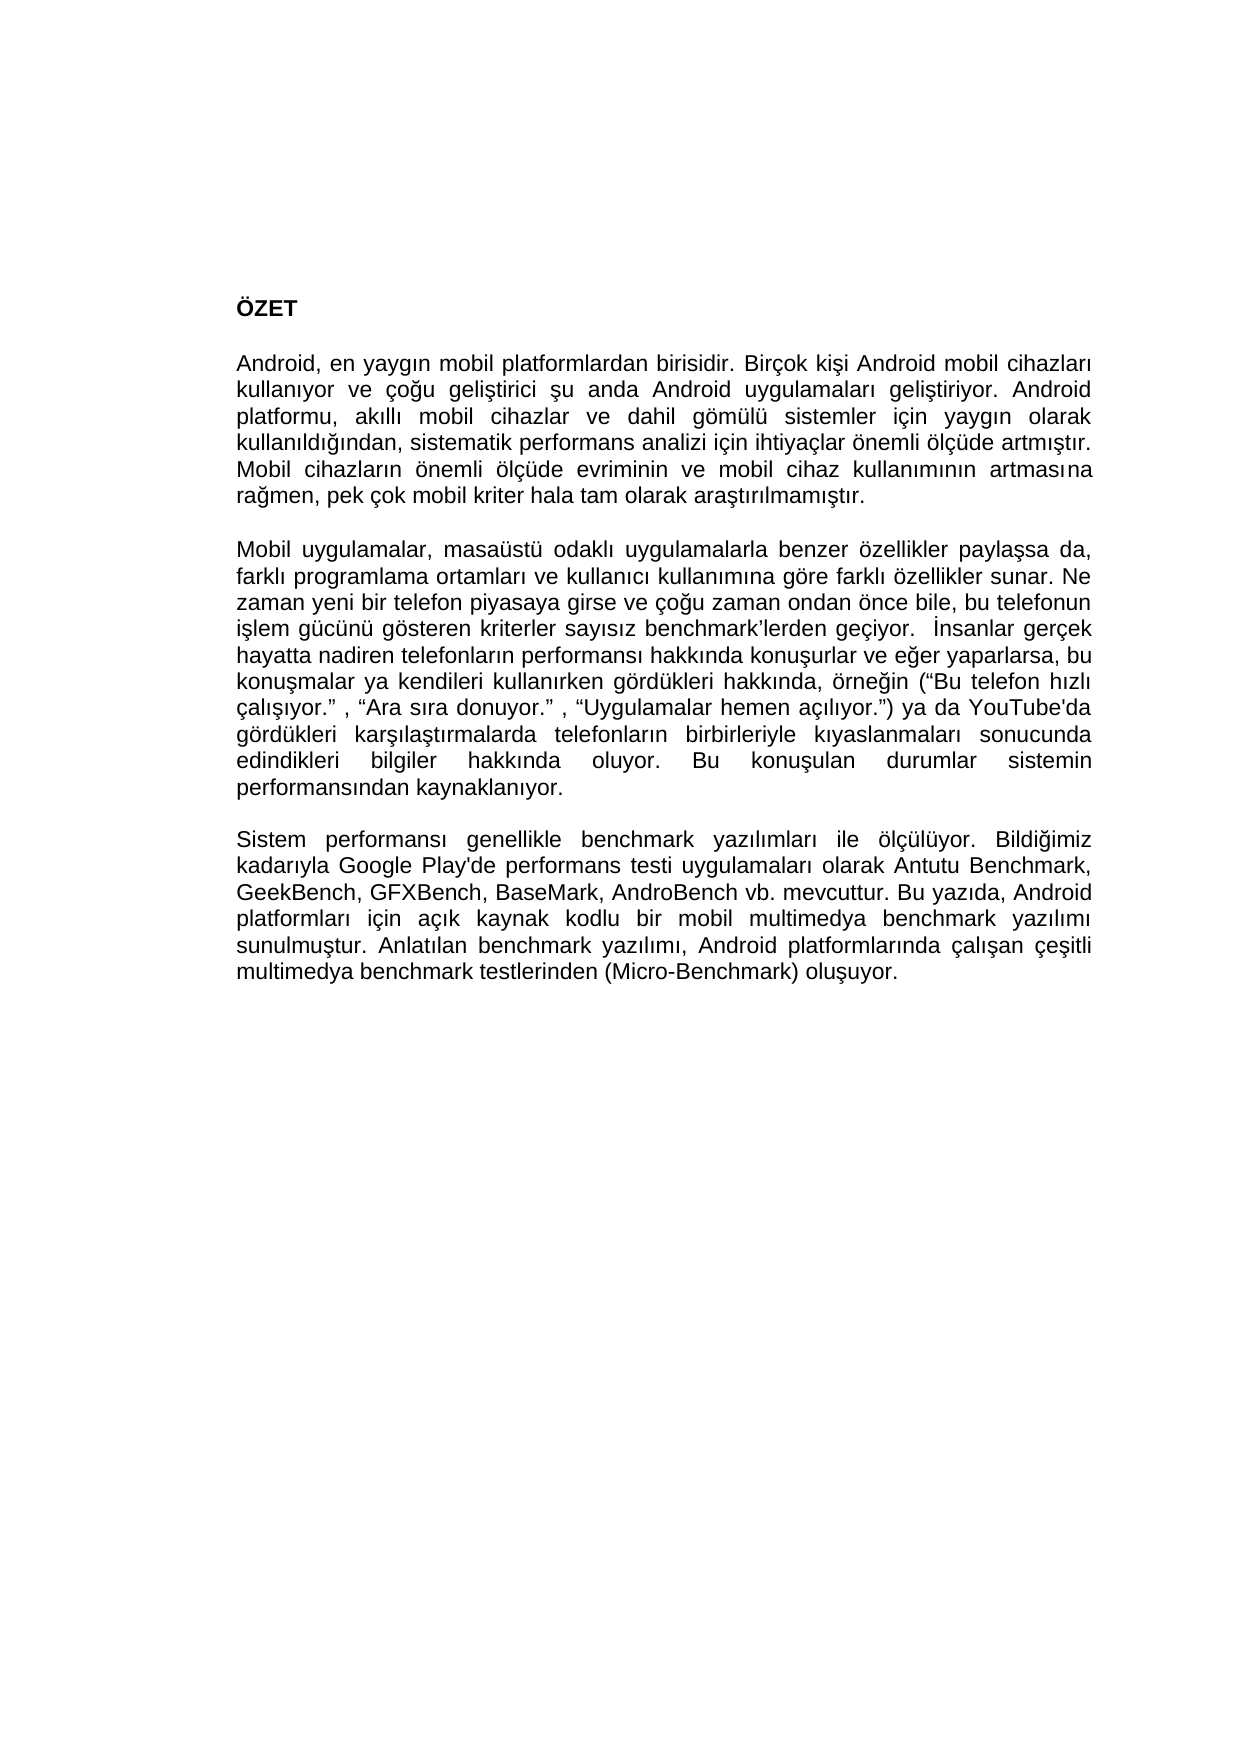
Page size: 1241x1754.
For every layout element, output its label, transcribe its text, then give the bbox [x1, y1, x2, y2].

text Sistem performansı genellikle benchmark yazılımları ile ölçülüyor. Bildiğimiz kadarıyla Google Play'de performans testi uygulamaları olarak Antutu Benchmark, GeekBench, GFXBench, BaseMark, AndroBench vb. mevcuttur. Bu yazıda, Android platformları için açık kaynak kodlu bir mobil multimedya benchmark yazılımı sunulmuştur. Anlatılan benchmark yazılımı, Android platformlarında çalışan çeşitli multimedya benchmark testlerinden (Micro-Benchmark) oluşuyor. [236, 826, 1092, 984]
text Android, en yaygın mobil platformlardan birisidir. Birçok kişi Android mobil cihazları kullanıyor ve çoğu geliştirici şu anda Android uygulamaları geliştiriyor. Android platformu, akıllı mobil cihazlar ve dahil gömülü sistemler için yaygın olarak kullanıldığından, sistematik performans analizi için ihtiyaçlar önemli ölçüde artmıştır. Mobil cihazların önemli ölçüde evriminin ve mobil cihaz kullanımının artmasına rağmen, pek çok mobil kriter hala tam olarak araştırılmamıştır. [236, 350, 1092, 508]
text Mobil uygulamalar, masaüstü odaklı uygulamalarla benzer özellikler paylaşsa da, farklı programlama ortamları ve kullanıcı kullanımına göre farklı özellikler sunar. Ne zaman yeni bir telefon piyasaya girse ve çoğu zaman ondan önce bile, bu telefonun işlem gücünü gösteren kriterler sayısız benchmark’lerden geçiyor. İnsanlar gerçek hayatta nadiren telefonların performansı hakkında konuşurlar ve eğer yaparlarsa, bu konuşmalar ya kendileri kullanırken gördükleri hakkında, örneğin (“Bu telefon hızlı çalışıyor.” , “Ara sıra donuyor.” , “Uygulamalar hemen açılıyor.”) ya da YouTube'da gördükleri karşılaştırmalarda telefonların birbirleriyle kıyaslanmaları sonucunda edindikleri bilgiler hakkında oluyor. Bu konuşulan durumlar sistemin performansından kaynaklanıyor. [236, 536, 1092, 800]
subtitle ÖZET [236, 295, 1092, 322]
